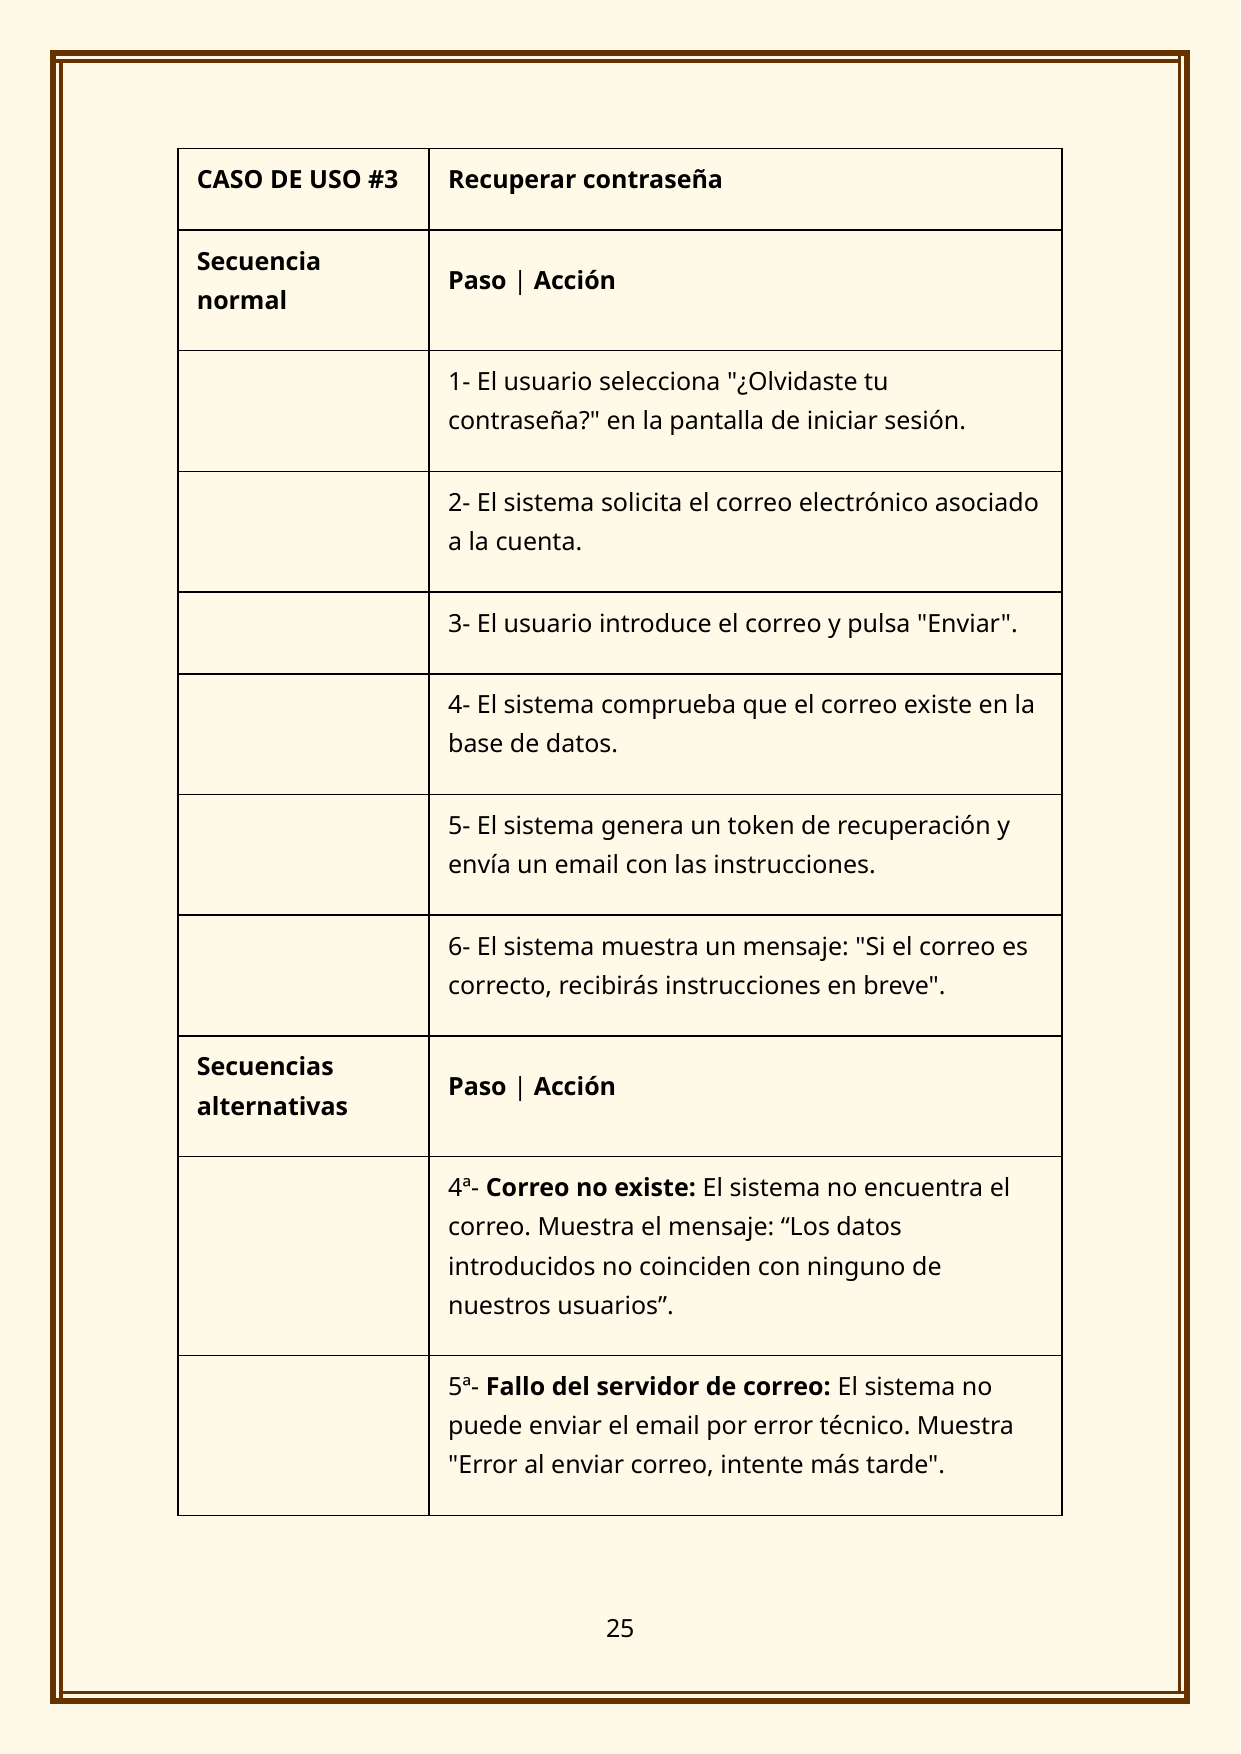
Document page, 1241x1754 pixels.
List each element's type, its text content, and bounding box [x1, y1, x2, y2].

table_cell [179, 351, 428, 471]
table_cell 5- El sistema genera un token de recuperación y envía un email con las instrucciones. [430, 795, 1061, 914]
table_cell [179, 916, 428, 1035]
table_cell [179, 795, 428, 914]
table_cell 3- El usuario introduce el correo y pulsa "Enviar". [430, 593, 1061, 673]
table_cell Secuencia normal [179, 231, 428, 350]
table_cell Paso | Acción [430, 1037, 1061, 1156]
table_cell 4ª- Correo no existe: El sistema no encuentra el correo. Muestra el mensaje: “Los datos introducidos no coinciden con ninguno de nuestros usuarios”. [430, 1157, 1061, 1355]
table_cell [179, 675, 428, 793]
table_header CASO DE USO #3 [179, 149, 428, 229]
table_cell 2- El sistema solicita el correo electrónico asociado a la cuenta. [430, 472, 1061, 591]
table_cell 6- El sistema muestra un mensaje: "Si el correo es correcto, recibirás instrucciones en breve". [430, 916, 1061, 1035]
table_cell [179, 593, 428, 673]
table_cell 1- El usuario selecciona "¿Olvidaste tu contraseña?" en la pantalla de iniciar sesión. [430, 351, 1061, 471]
table_cell Secuencias alternativas [179, 1037, 428, 1156]
table_cell [179, 1356, 428, 1515]
table_cell Paso | Acción [430, 231, 1061, 350]
table_cell [179, 472, 428, 591]
table_cell [179, 1157, 428, 1355]
table_cell 5ª- Fallo del servidor de correo: El sistema no puede enviar el email por error técnico. Muestra "Error al enviar correo, intente más tarde". [430, 1356, 1061, 1515]
table_header Recuperar contraseña [430, 149, 1061, 229]
table_cell 4- El sistema comprueba que el correo existe en la base de datos. [430, 675, 1061, 793]
